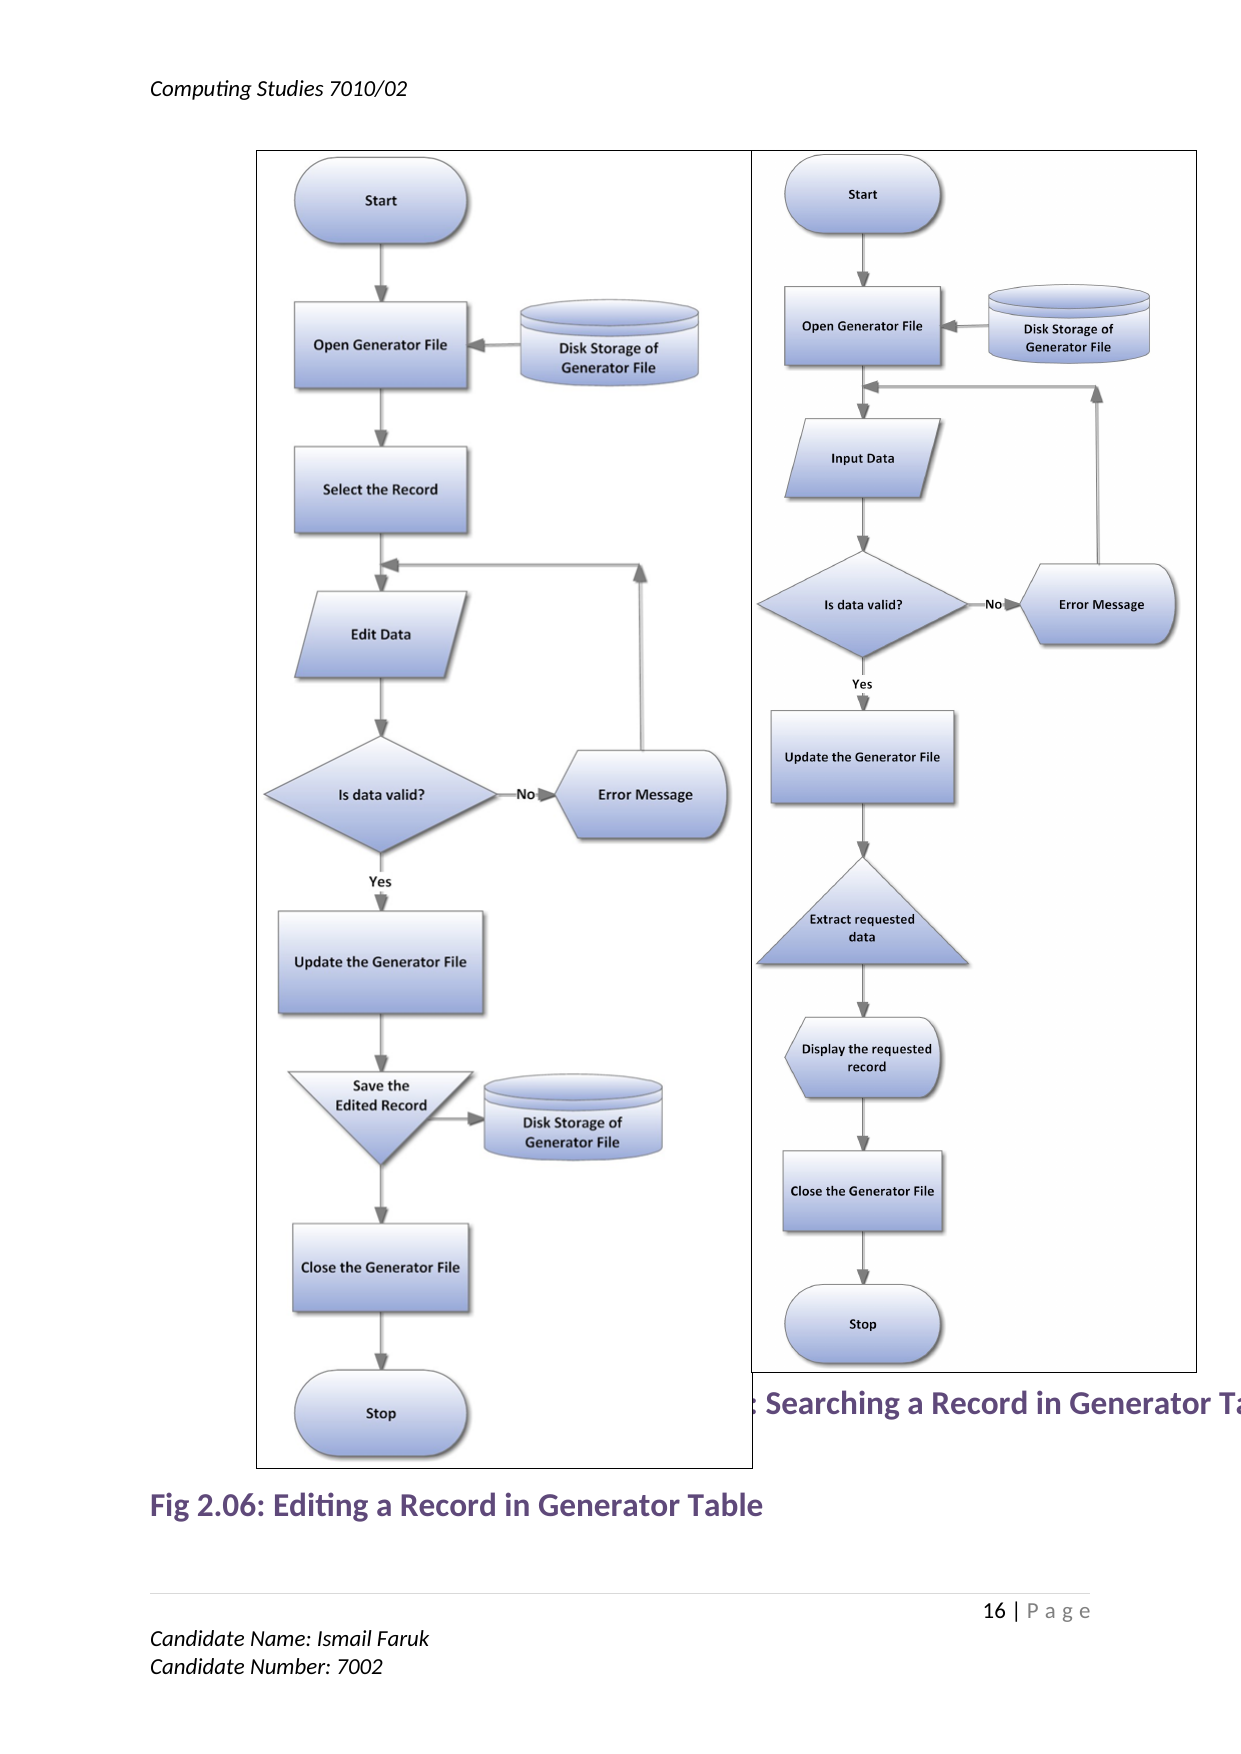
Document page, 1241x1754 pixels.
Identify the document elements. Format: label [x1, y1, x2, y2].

picture [257, 151, 752, 1468]
picture [752, 151, 1196, 1372]
